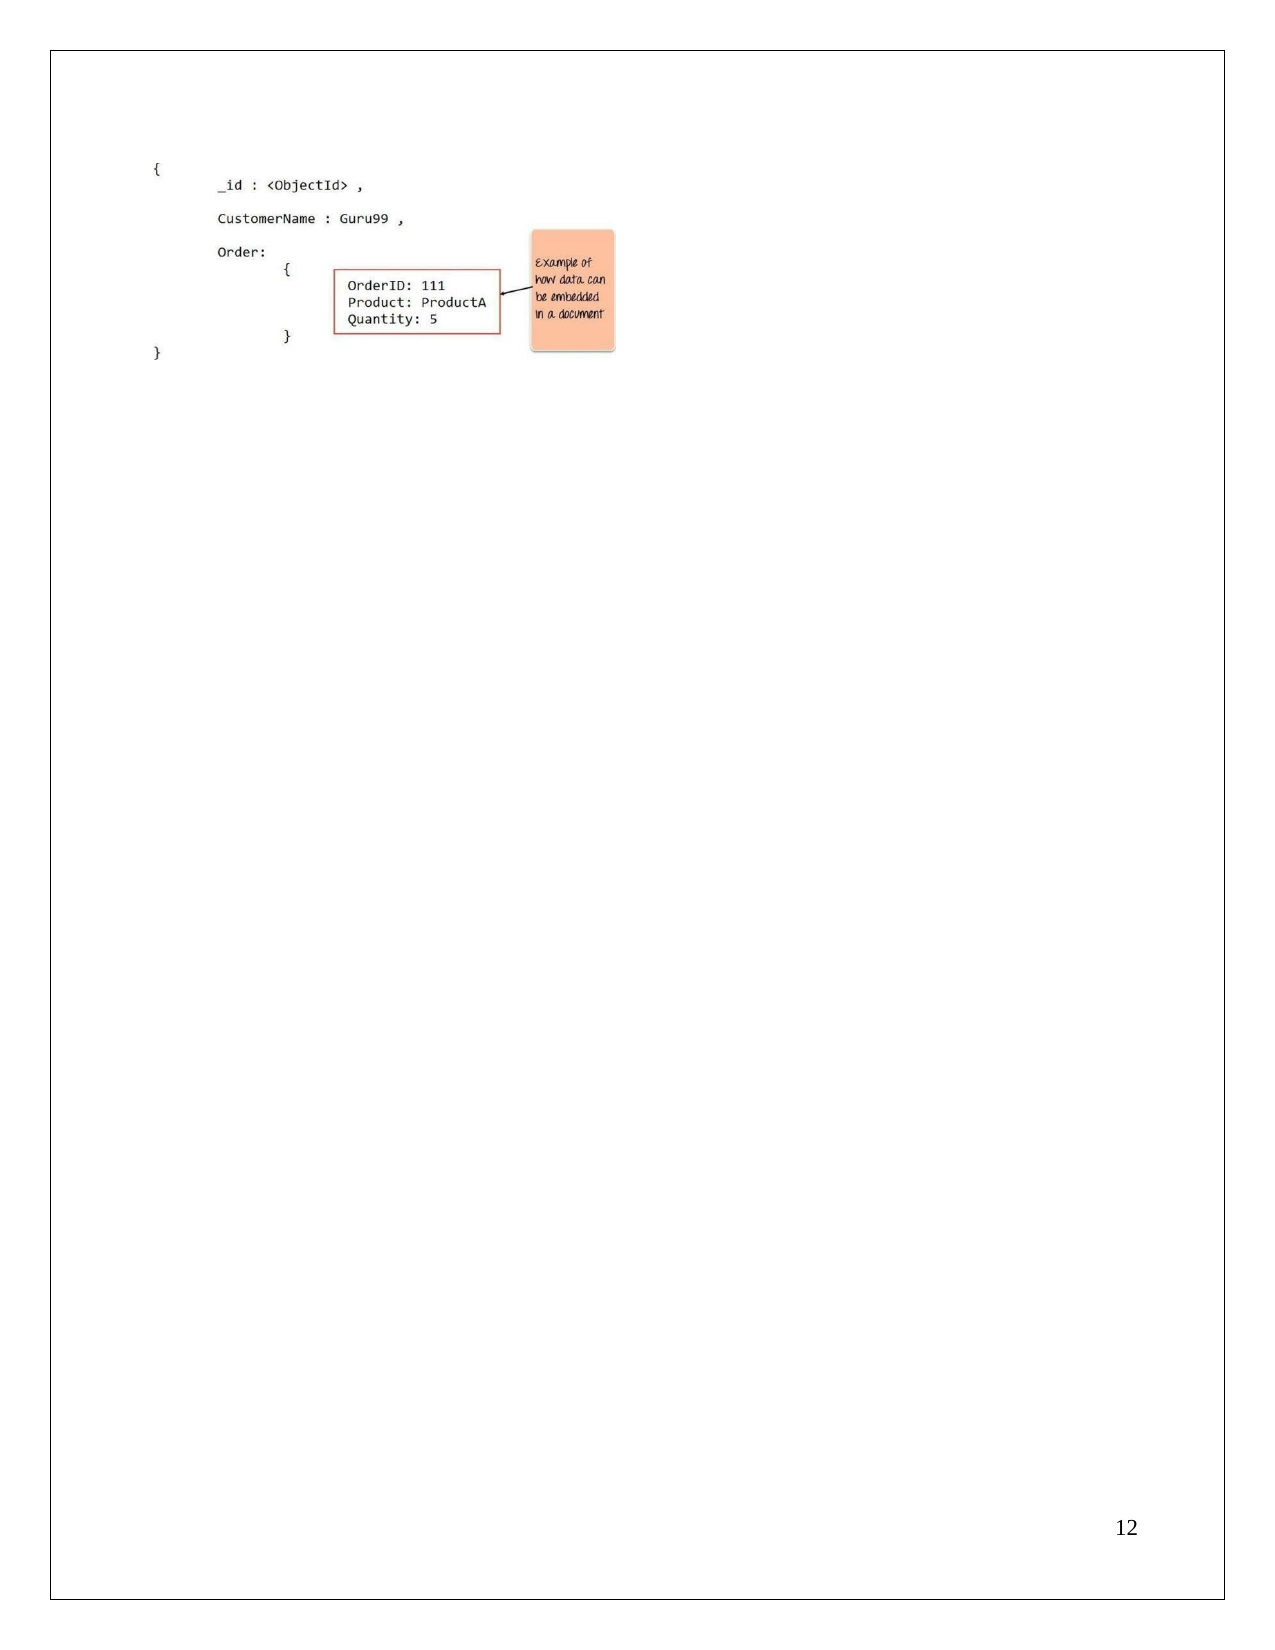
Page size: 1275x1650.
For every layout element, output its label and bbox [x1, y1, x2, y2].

picture [153, 163, 617, 360]
